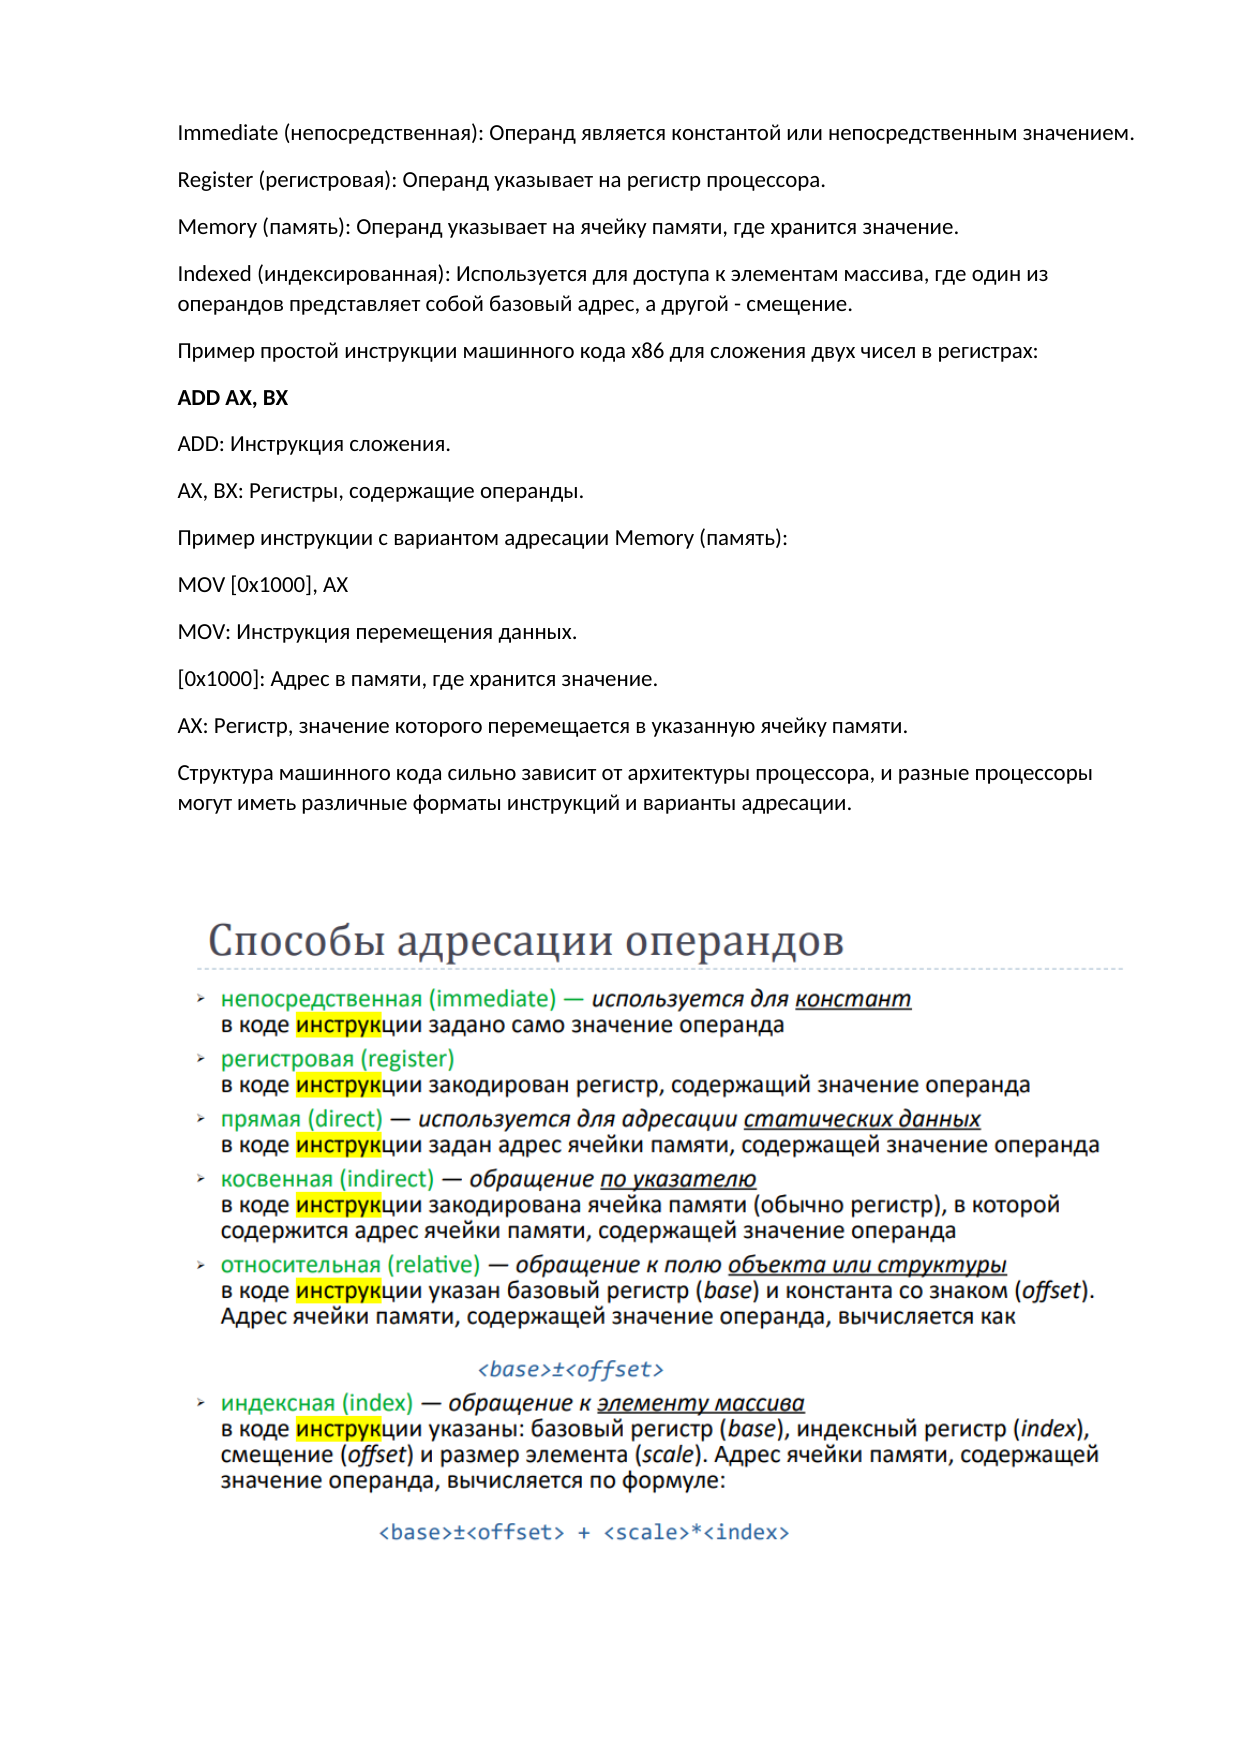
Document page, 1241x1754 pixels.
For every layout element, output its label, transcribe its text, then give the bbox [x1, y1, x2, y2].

text ADD: Инструкция сложения. [177, 429, 1152, 458]
text Indexed (индексированная): Используется для доступа к элементам массива, где один из операндов представляет собой базовый адрес, а другой - смещение. [177, 259, 1152, 317]
text Структура машинного кода сильно зависит от архитектуры процессора, и разные процессоры могут иметь различные форматы инструкций и варианты адресации. [177, 758, 1152, 816]
text AX: Регистр, значение которого перемещается в указанную ячейку памяти. [177, 711, 1152, 739]
text MOV: Инструкция перемещения данных. [177, 617, 1152, 645]
text [0x1000]: Адрес в памяти, где хранится значение. [177, 664, 1152, 692]
text Пример простой инструкции машинного кода x86 для сложения двух чисел в регистрах: [177, 336, 1152, 364]
text Memory (память): Операнд указывает на ячейку памяти, где хранится значение. [177, 212, 1152, 240]
text MOV [0x1000], AX [177, 570, 1152, 598]
text Immediate (непосредственная): Операнд является константой или непосредственным значением. [177, 118, 1152, 146]
picture [177, 881, 1152, 1550]
text AX, BX: Регистры, содержащие операнды. [177, 476, 1152, 504]
text ADD AX, BX [177, 383, 1152, 411]
text Register (регистровая): Операнд указывает на регистр процессора. [177, 165, 1152, 193]
text Пример инструкции с вариантом адресации Memory (память): [177, 523, 1152, 551]
